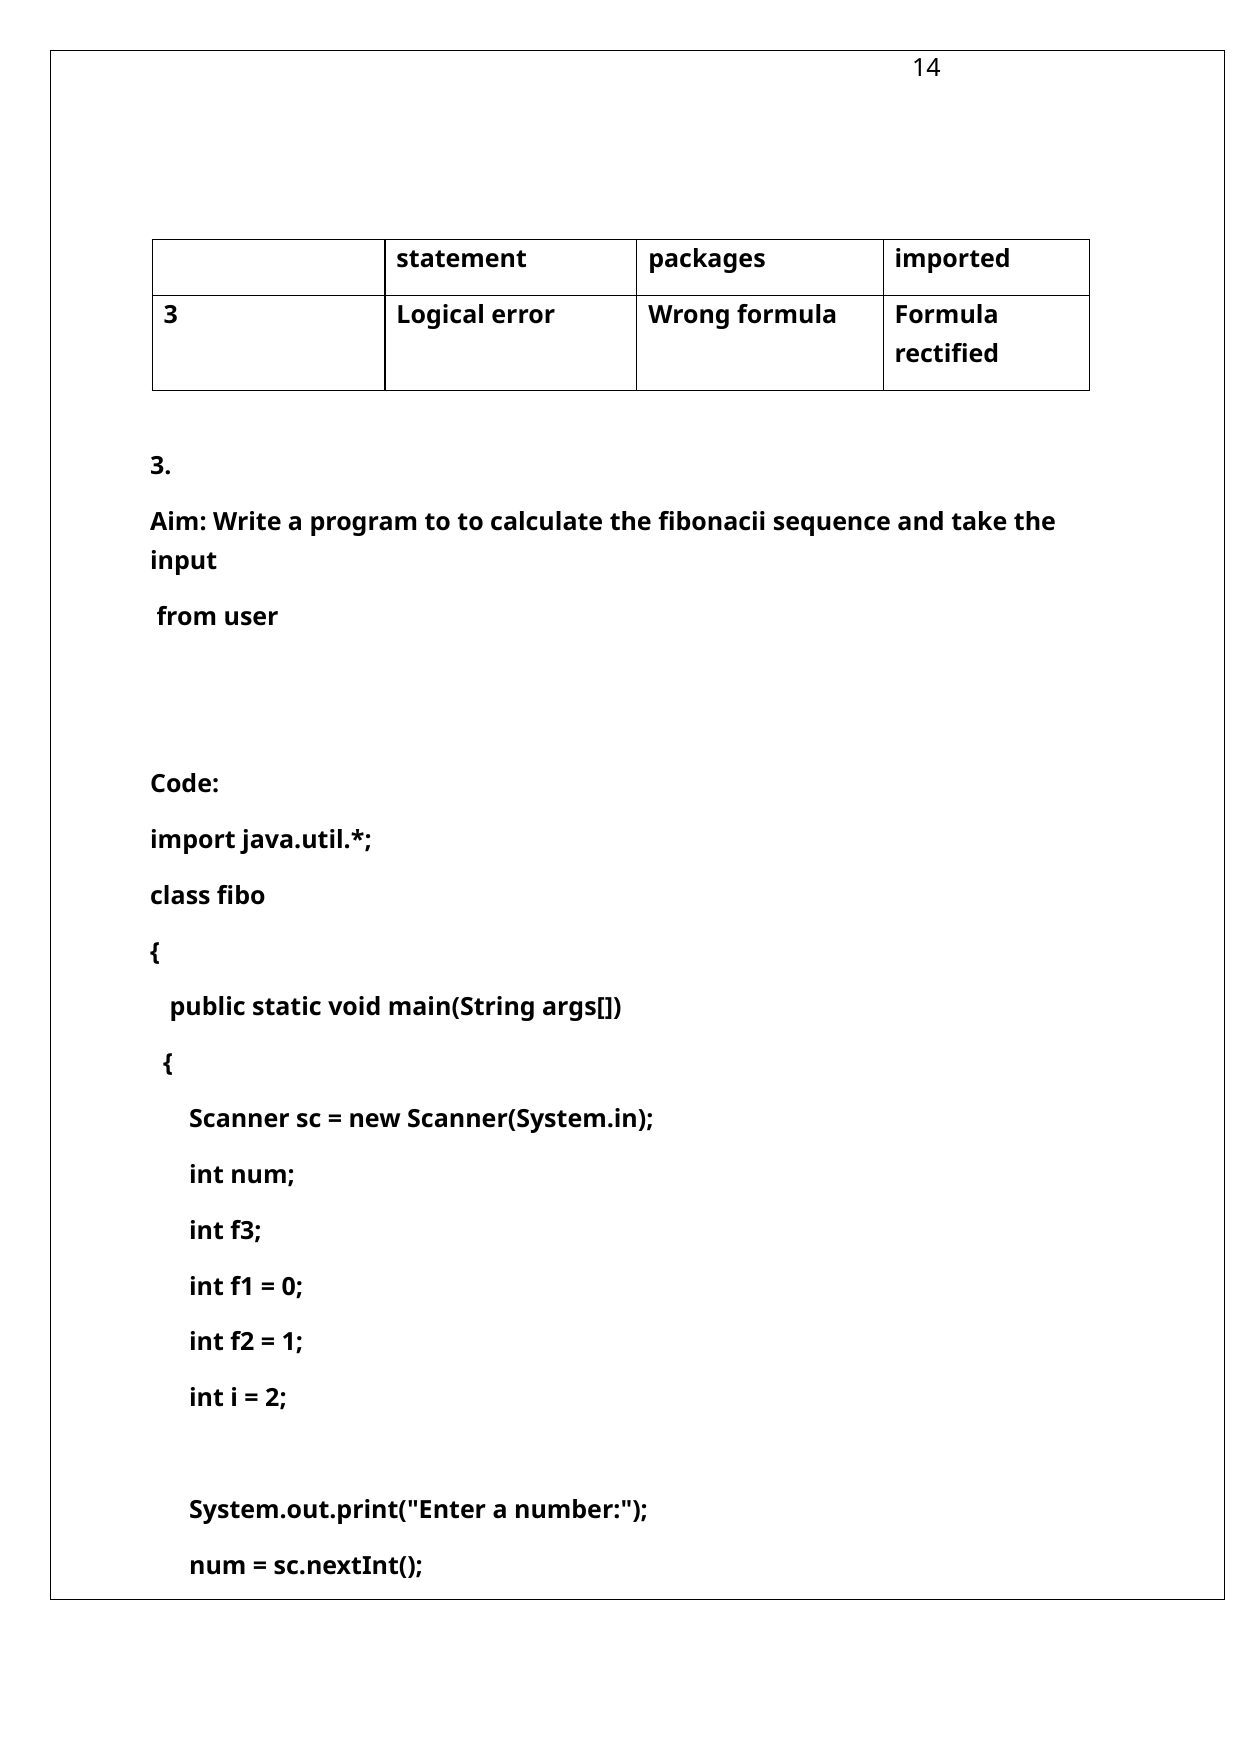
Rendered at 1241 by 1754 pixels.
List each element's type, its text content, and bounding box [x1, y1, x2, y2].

table_cell 3 [153, 296, 384, 390]
text 3. [150, 447, 1090, 481]
text int i = 2; [150, 1380, 1090, 1414]
text int num; [150, 1156, 1090, 1191]
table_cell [637, 240, 883, 295]
text import java.util.*; [150, 821, 1090, 856]
text public static void main(String args[]) [150, 989, 1090, 1023]
text Code: [150, 766, 1090, 800]
text from user [150, 598, 1090, 632]
text int f1 = 0; [150, 1268, 1090, 1302]
text System.out.print("Enter a number:"); [150, 1491, 1090, 1526]
text { [150, 1045, 1090, 1079]
table_cell Formula rectified [884, 296, 1089, 390]
text Aim: Write a program to to calculate the fibonacii sequence and take the input [150, 503, 1090, 576]
text num = sc.nextInt(); [150, 1547, 1090, 1581]
text class fibo [150, 877, 1090, 911]
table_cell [386, 240, 636, 295]
table_cell Logical error [386, 296, 636, 390]
text Scanner sc = new Scanner(System.in); [150, 1101, 1090, 1135]
table_cell Wrong formula [637, 296, 883, 390]
table_cell Packages imported [884, 240, 1089, 295]
text int f2 = 1; [150, 1324, 1090, 1358]
text int f3; [150, 1212, 1090, 1246]
table_cell 2 [153, 240, 384, 295]
text { [150, 933, 1090, 967]
